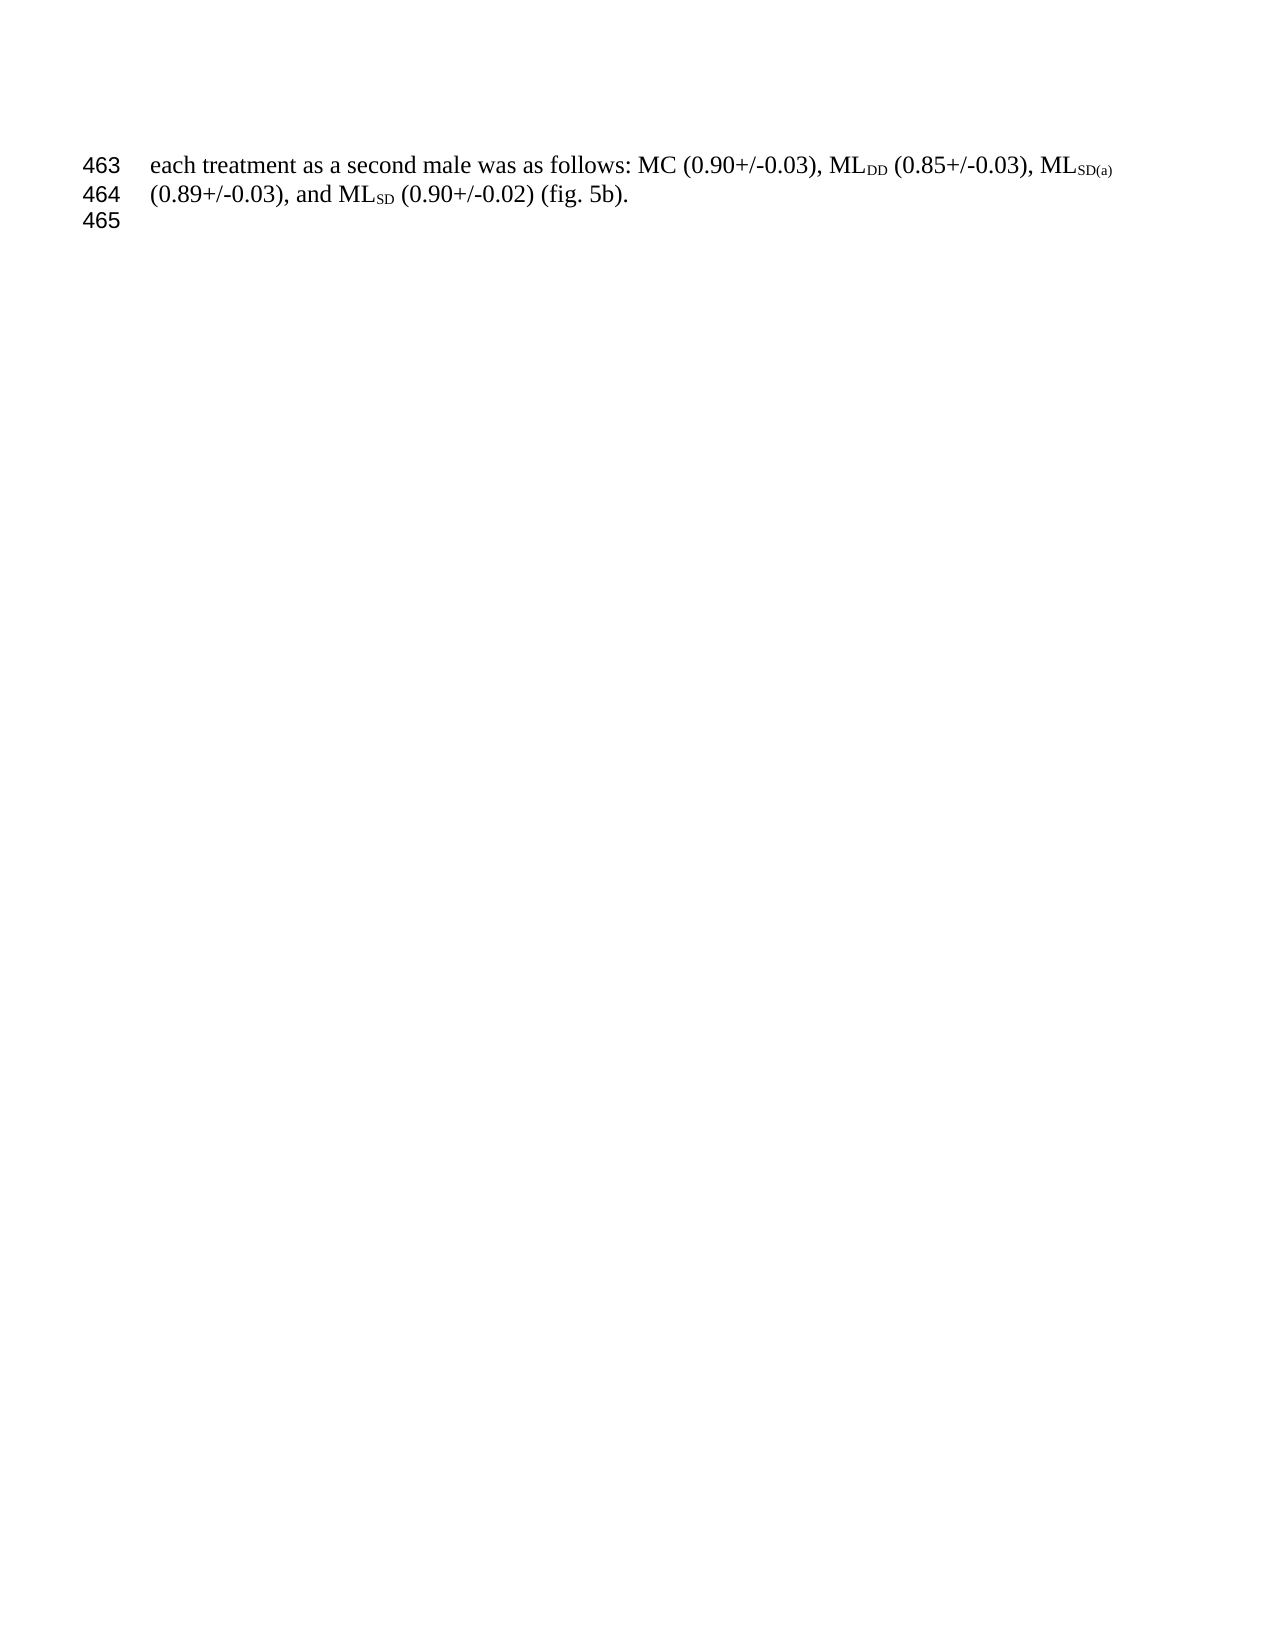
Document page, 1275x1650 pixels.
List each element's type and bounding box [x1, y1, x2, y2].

text [150, 150, 1125, 207]
